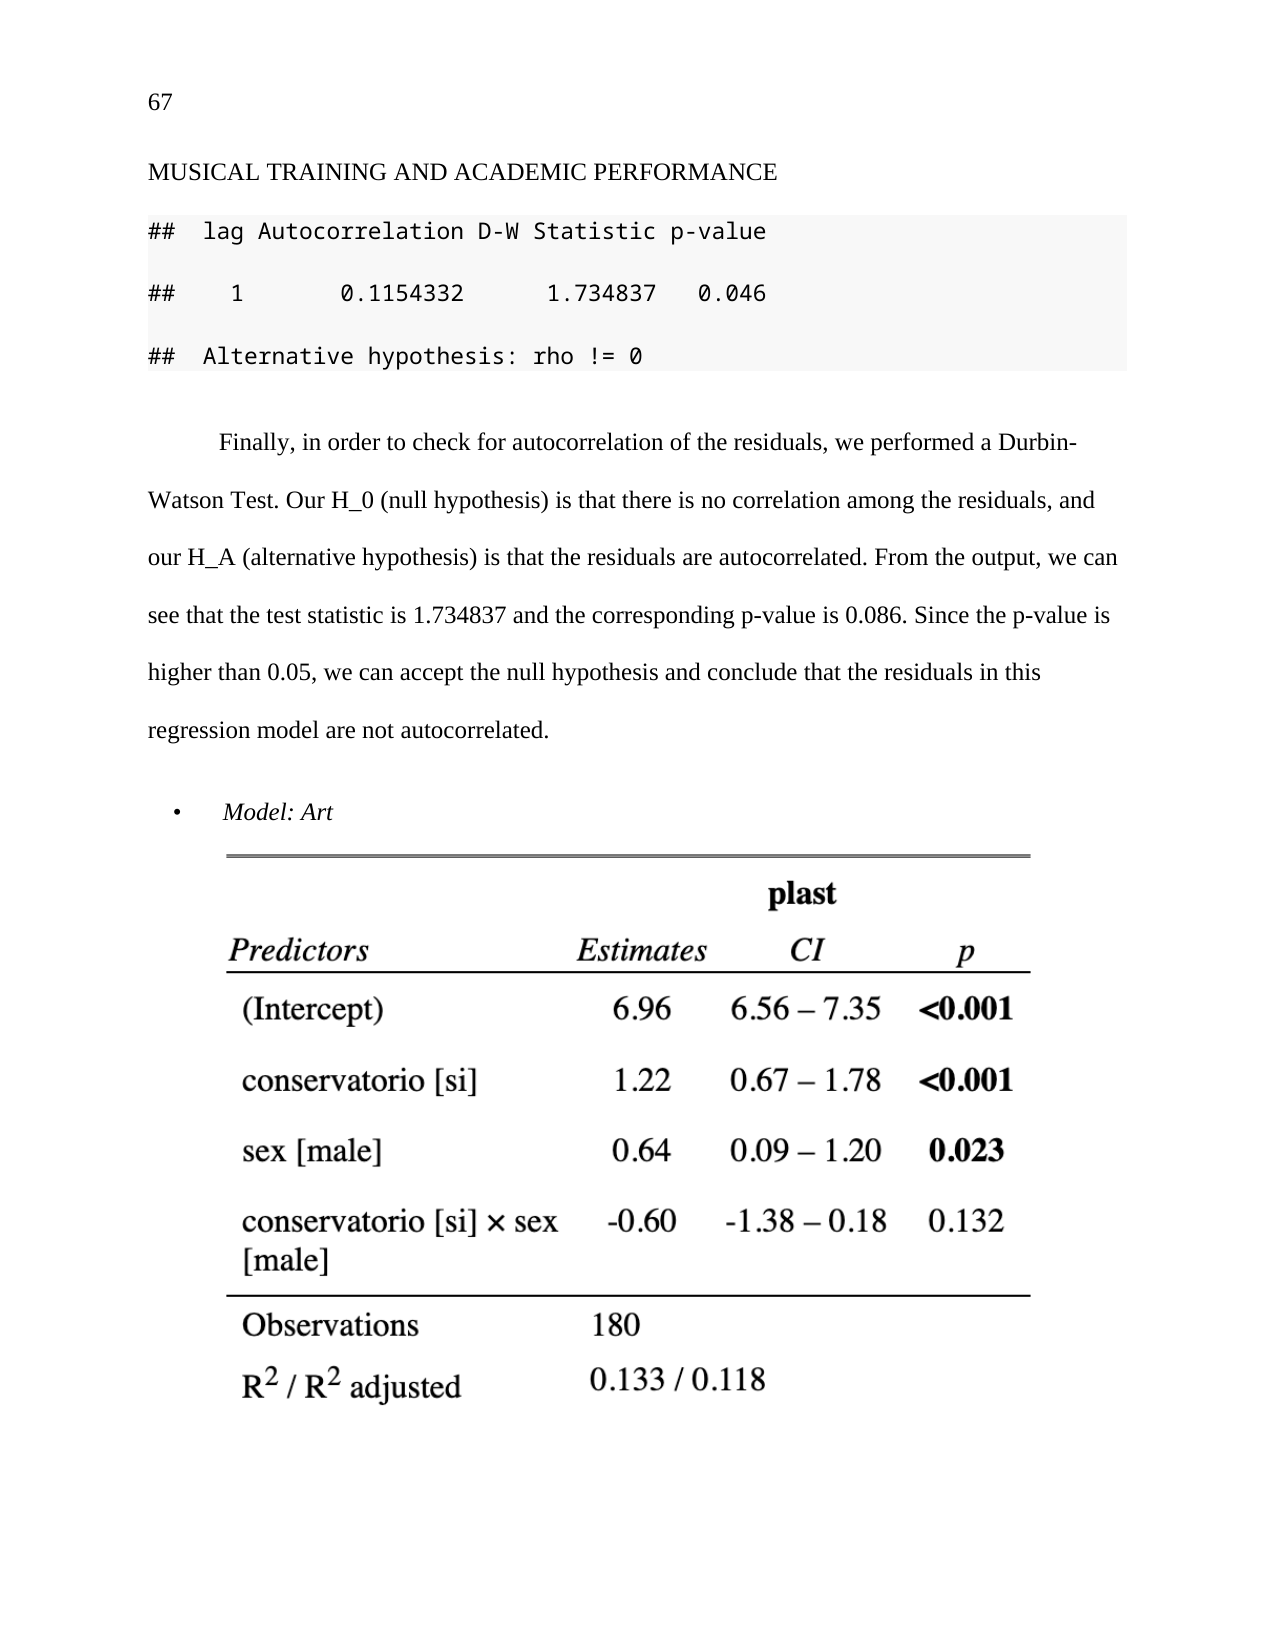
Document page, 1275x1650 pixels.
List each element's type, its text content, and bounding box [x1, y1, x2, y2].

text Finally, in order to check for autocorrelation of the residuals, we performed a Durbin-Watson Test. Our H_0 (null hypothesis) is that there is no correlation among the residuals, and our H_A (alternative hypothesis) is that the residuals are autocorrelated. From the output, we can see that the test statistic is 1.734837 and the corresponding p-value is 0.086. Since the p-value is higher than 0.05, we can accept the null hypothesis and conclude that the residuals in this regression model are not autocorrelated. [148, 427, 1127, 744]
list Model: Art [173, 797, 1127, 826]
picture [218, 845, 1060, 1424]
text ## lag Autocorrelation D-W Statistic p-value ## 1 0.1154332 1.734837 0.046 ## Alternative hypothesis: rho != 0 [148, 215, 1127, 371]
